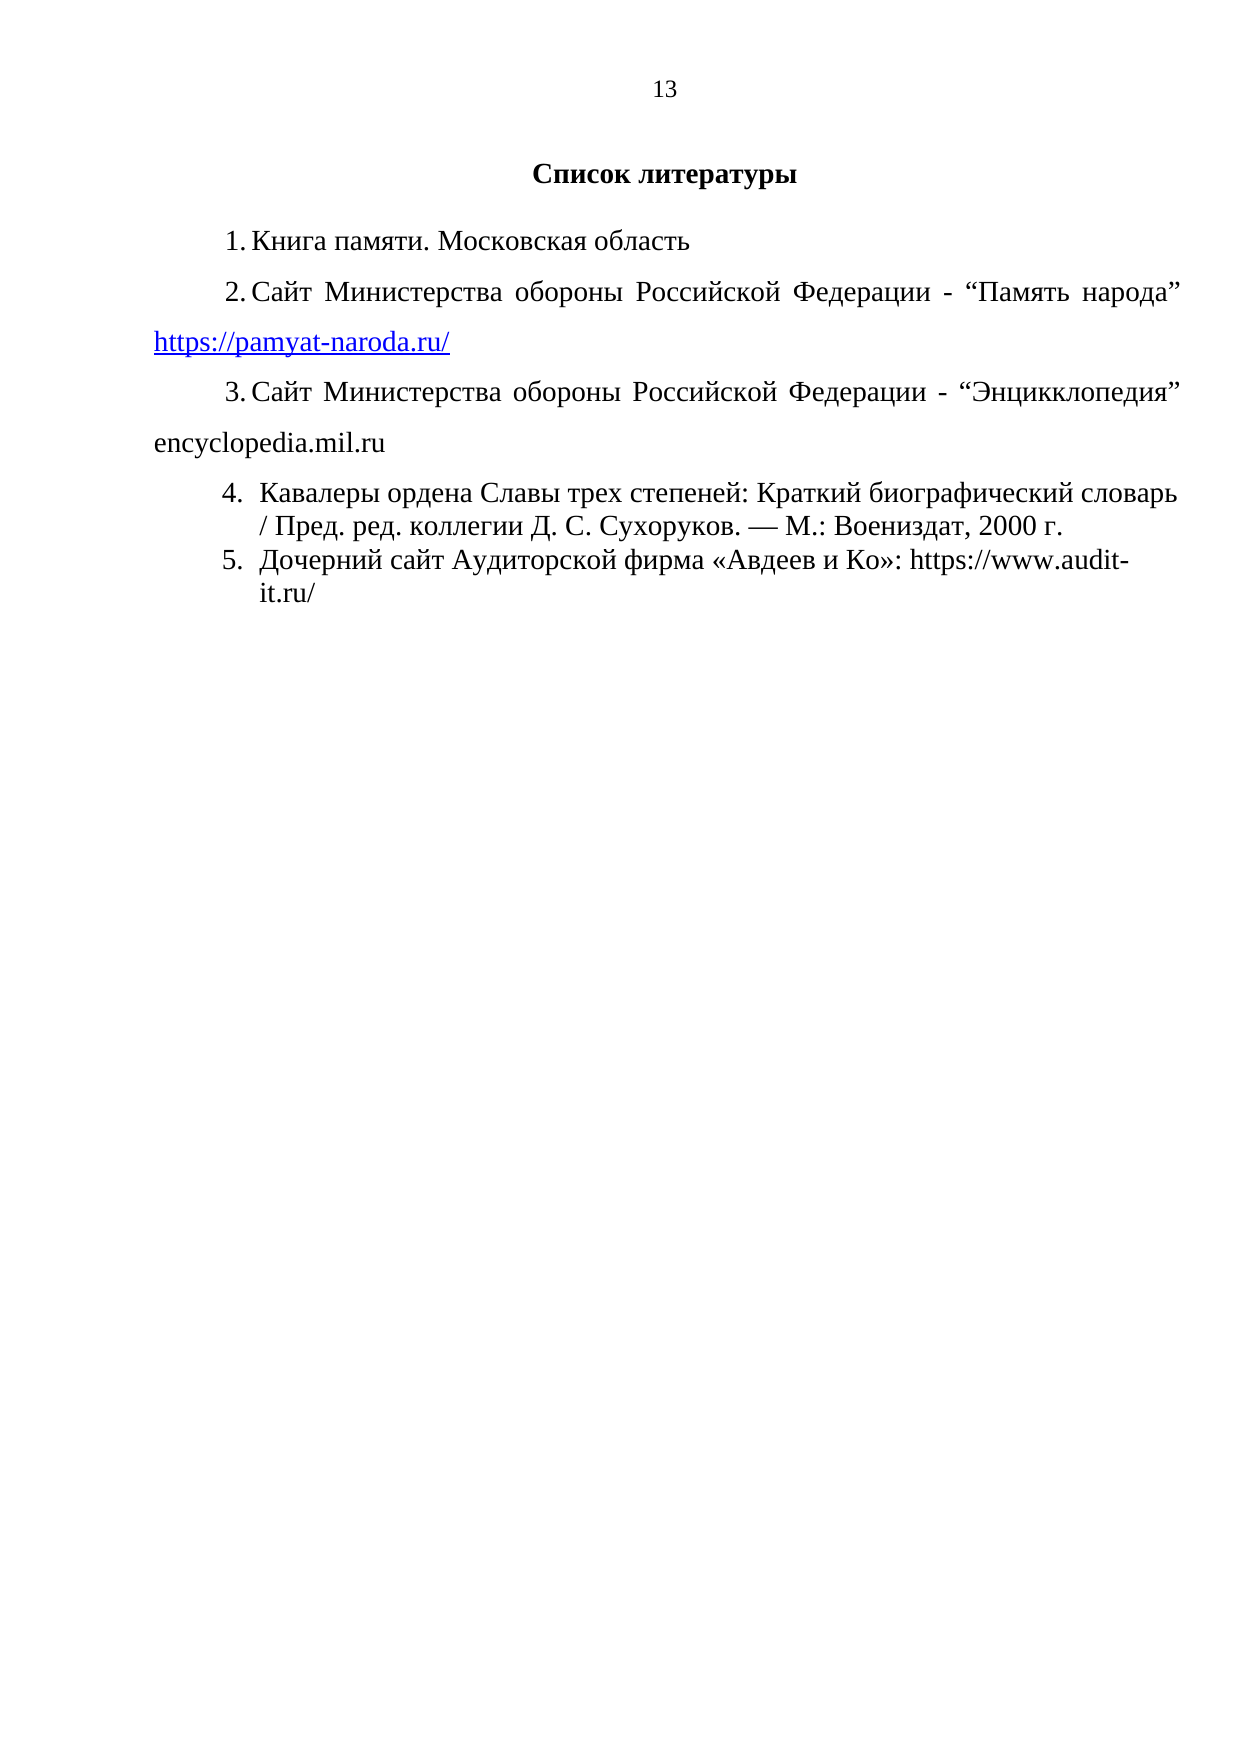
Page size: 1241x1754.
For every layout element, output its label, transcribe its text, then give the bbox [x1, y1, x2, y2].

subtitle Список литературы [148, 156, 1181, 190]
list Дочерний сайт Аудиторской фирма «Авдеев и Ко»: https://www.audit-it.ru/ [222, 542, 1181, 609]
list Книга памяти. Московская область [154, 223, 1181, 257]
list Сайт Министерства обороны Российской Федерации - “Память народа” https://pamyat-naroda.ru/ [154, 274, 1181, 358]
list Кавалеры ордена Славы трех степеней: Краткий биографический словарь / Пред. ред. коллегии Д. С. Сухоруков. — М.: Воениздат, 2000 г. [222, 475, 1181, 542]
list Сайт Министерства обороны Российской Федерации - “Энцикклопедия” encyclopedia.mil.ru [154, 374, 1181, 458]
